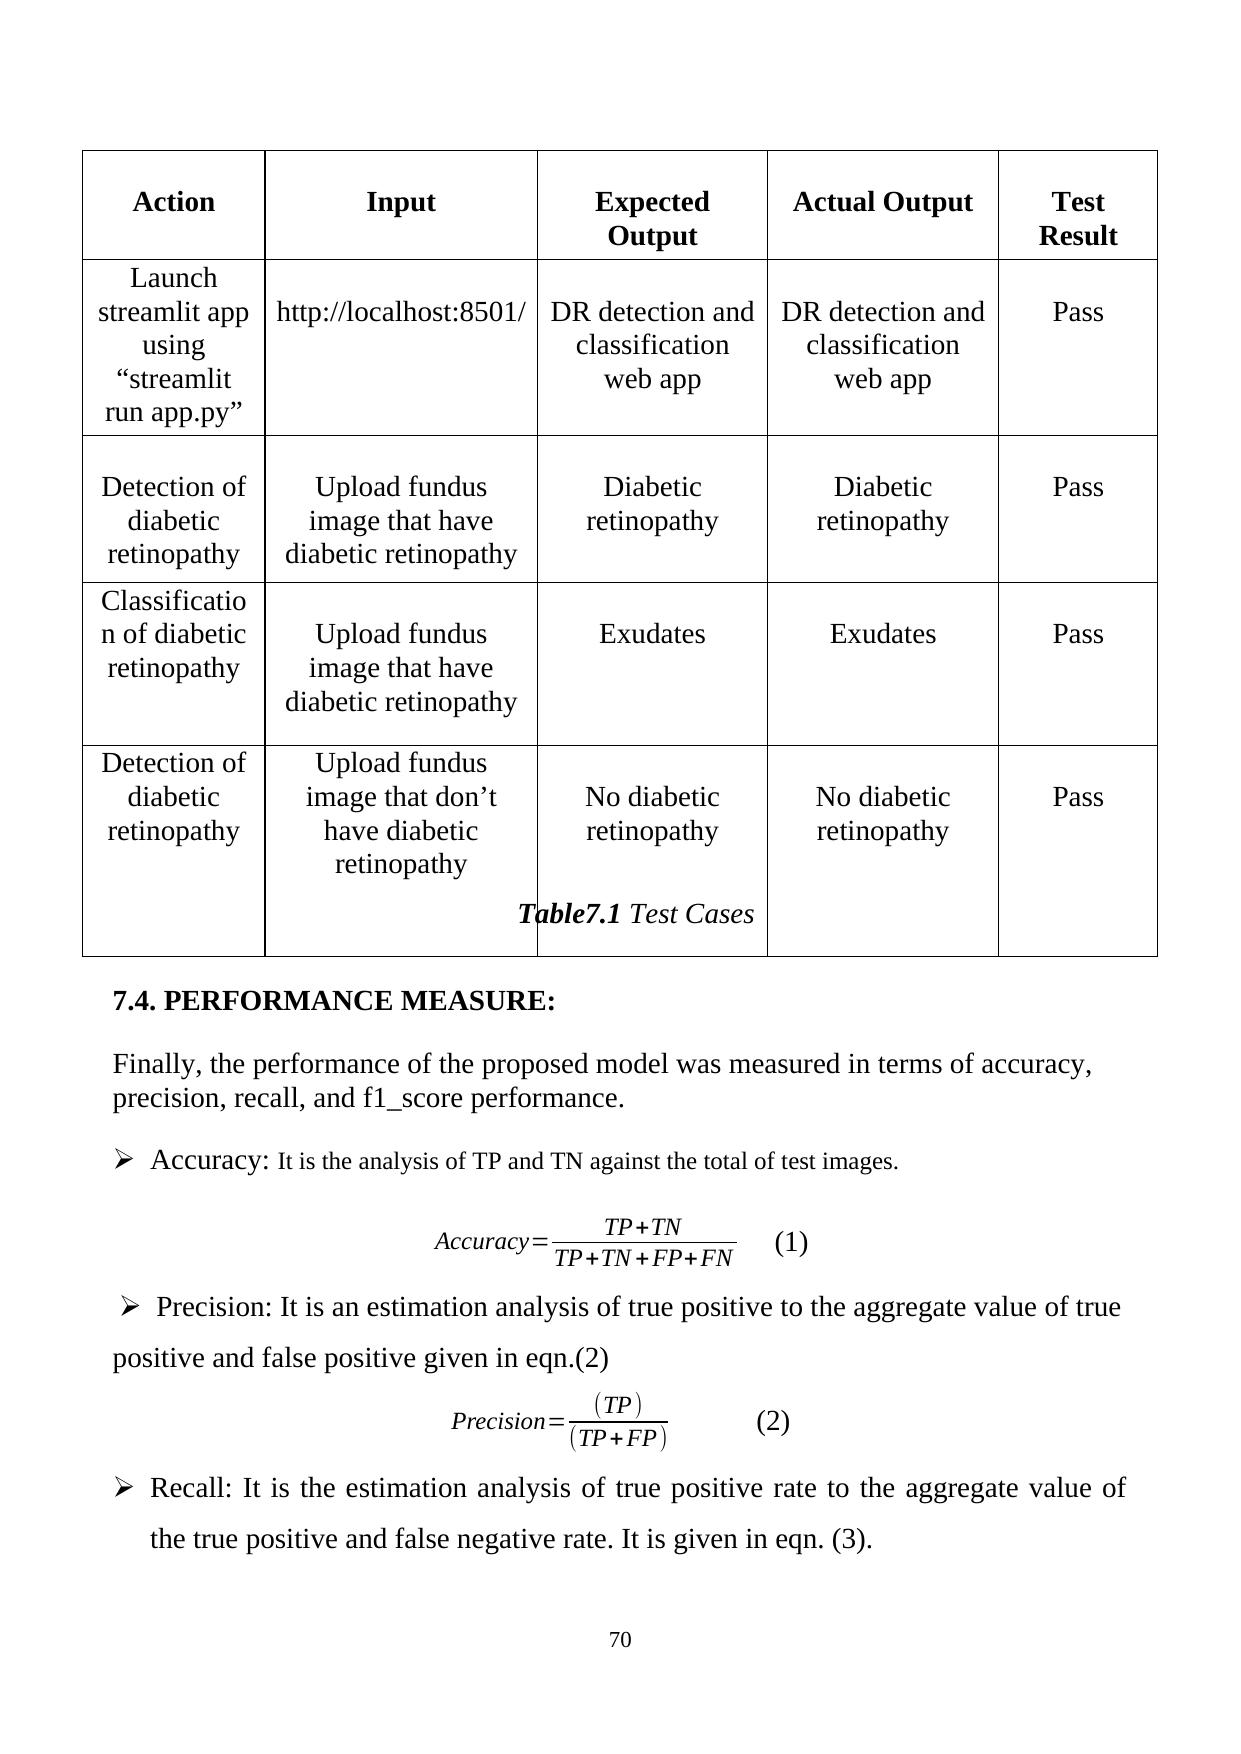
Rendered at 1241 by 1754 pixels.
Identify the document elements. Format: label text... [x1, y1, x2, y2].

table_header Actual Output [768, 151, 998, 259]
table_cell Pass [999, 746, 1157, 956]
table_cell Upload fundus image that have diabetic retinopathy [266, 583, 537, 744]
list Precision: It is an estimation analysis of true positive to the aggregate value of true [112, 1289, 1128, 1323]
text Finally, the performance of the proposed model was measured in terms of accuracy, precision, recall, and f1_score performance. [112, 1046, 1128, 1113]
list Accuracy: It is the analysis of TP and TN against the total of test images. [112, 1142, 1128, 1176]
table_header Test Result [999, 151, 1157, 259]
table_cell Launch streamlit app using “streamlit run app.py” [83, 260, 264, 435]
table_cell No diabetic retinopathy [538, 746, 767, 956]
text positive and false positive given in eqn.(2) [112, 1340, 1128, 1373]
table_cell Upload fundus image that don’t have diabetic retinopathy [266, 746, 537, 956]
table_cell Upload fundus image that have diabetic retinopathy [266, 436, 537, 582]
table_cell Detection of diabetic retinopathy [83, 746, 264, 956]
table_cell No diabetic retinopathy [768, 746, 998, 956]
list Recall: It is the estimation analysis of true positive rate to the aggregate value of the true positive and false negative rate. It is given in eqn. (3). [112, 1471, 1128, 1554]
table_cell Diabetic retinopathy [768, 436, 998, 582]
table_cell Exudates [538, 583, 767, 744]
text 7.4. PERFORMANCE MEASURE: [112, 983, 1128, 1017]
table_cell http://localhost:8501/ [266, 260, 537, 435]
table_cell Exudates [768, 583, 998, 744]
table_cell Pass [999, 583, 1157, 744]
text (1) [112, 1214, 1128, 1273]
table_cell Classification of diabetic retinopathy [83, 583, 264, 744]
table_cell Pass [999, 260, 1157, 435]
table_cell DR detection and classification web app [538, 260, 767, 435]
table_cell Diabetic retinopathy [538, 436, 767, 582]
table_header Input [266, 151, 537, 259]
table_header Expected Output [538, 151, 767, 259]
table_cell Detection of diabetic retinopathy [83, 436, 264, 582]
table_cell DR detection and classification web app [768, 260, 998, 435]
text (2) [112, 1390, 1128, 1454]
table_header Action [83, 151, 264, 259]
table_cell Pass [999, 436, 1157, 582]
